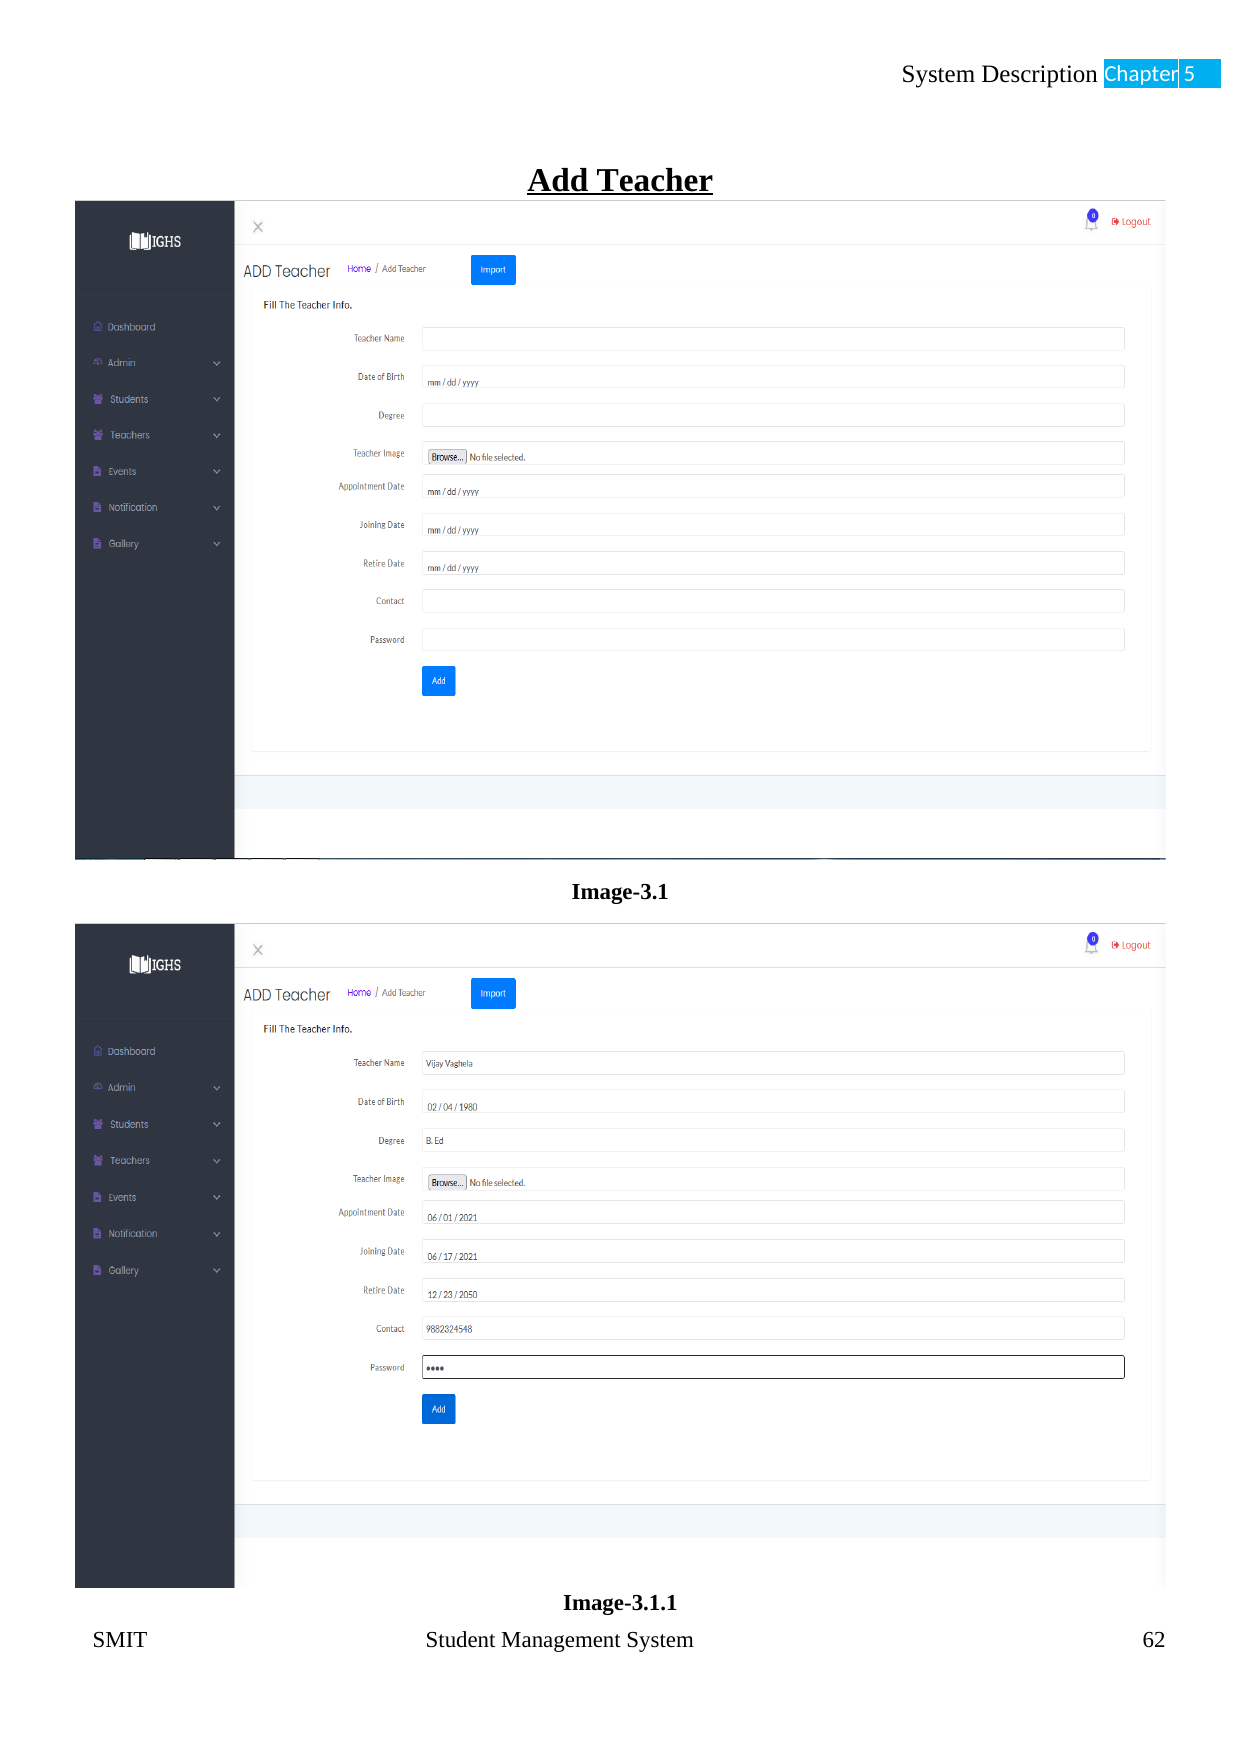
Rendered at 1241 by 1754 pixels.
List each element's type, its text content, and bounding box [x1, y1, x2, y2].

text Image-3.1.1 [75, 1588, 1165, 1616]
picture [75, 923, 1166, 1588]
text Image-3.1 [75, 878, 1165, 905]
picture [75, 200, 1166, 860]
text Add Teacher [75, 160, 1165, 200]
